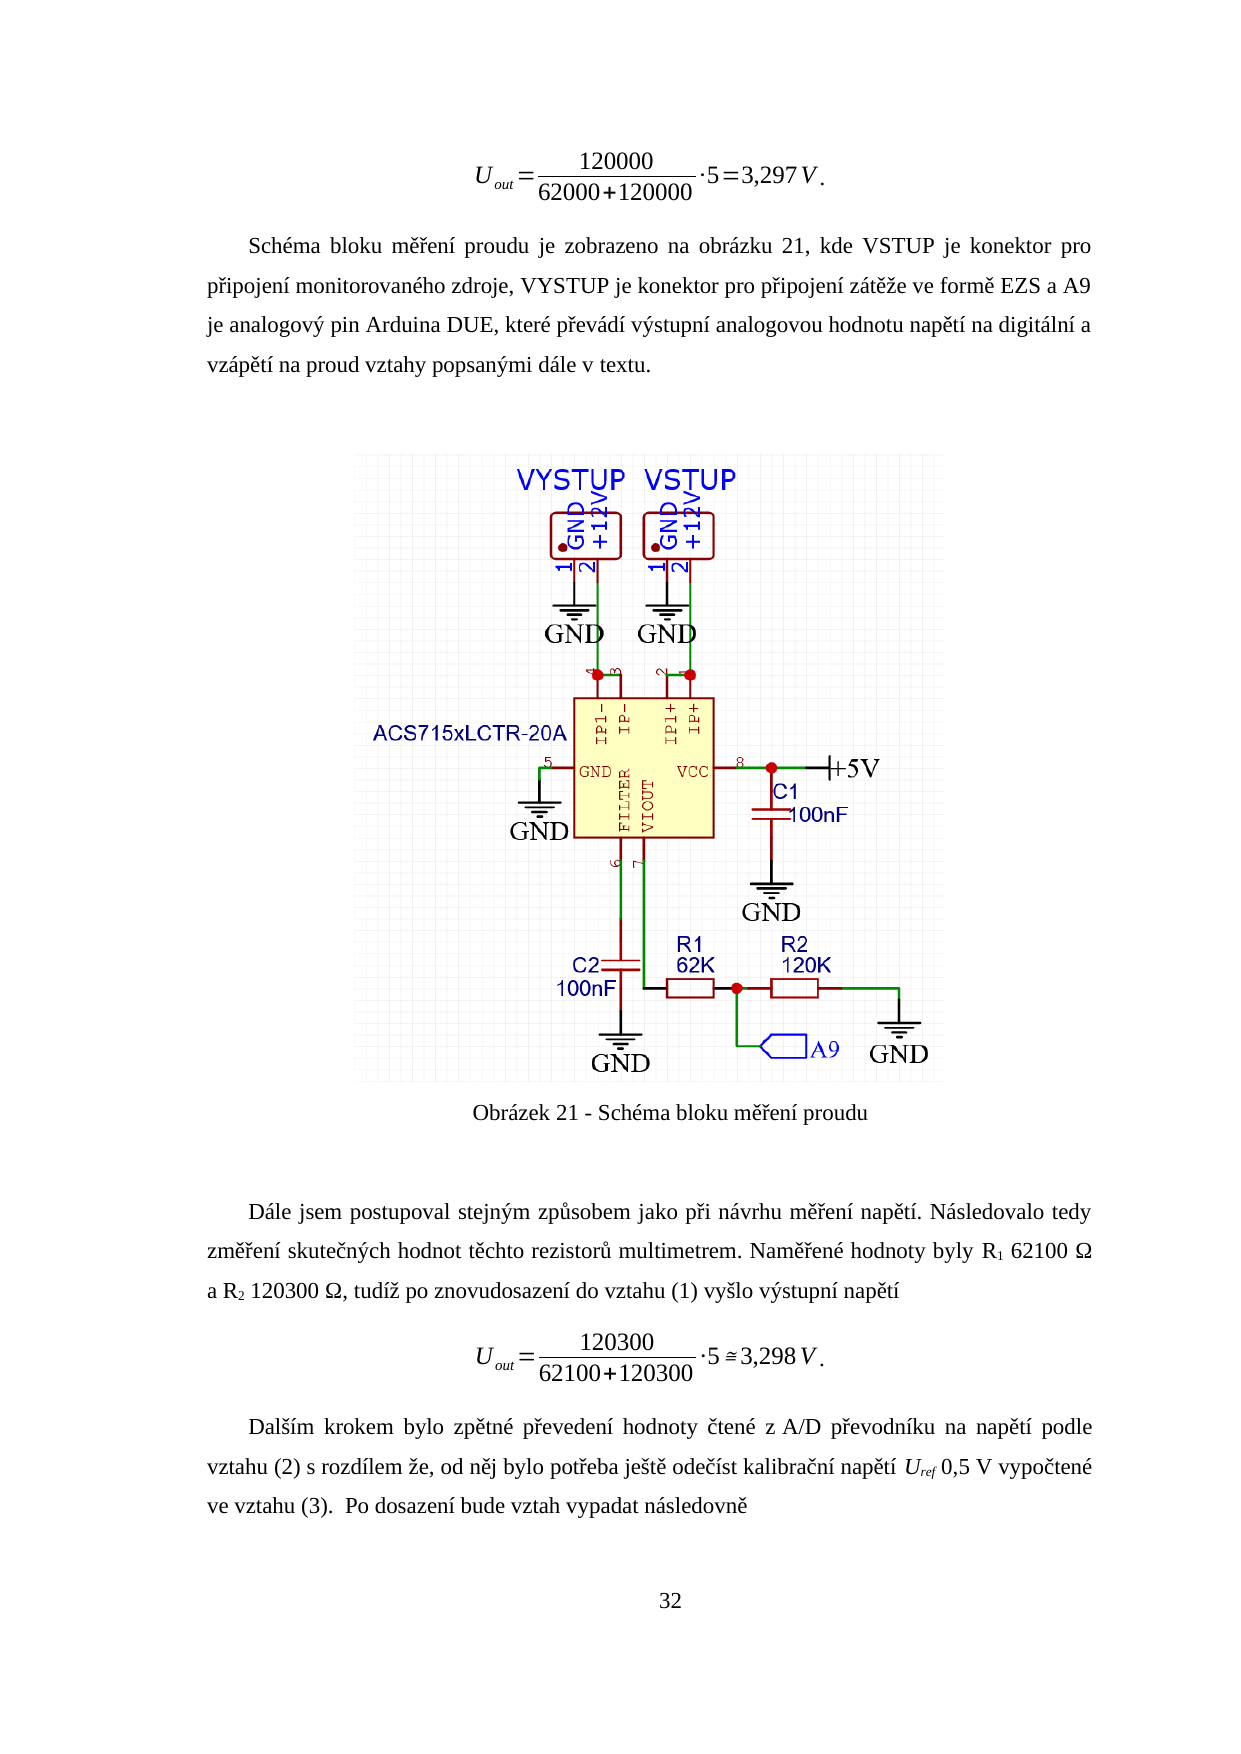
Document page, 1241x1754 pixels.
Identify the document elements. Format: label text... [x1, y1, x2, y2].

text . [207, 148, 1092, 207]
text . [207, 1329, 1092, 1388]
text Obrázek 21 - Schéma bloku měření proudu [207, 1098, 1092, 1125]
text Dále jsem postupoval stejným způsobem jako při návrhu měření napětí. Následovalo tedy změření skutečných hodnot těchto rezistorů multimetrem. Naměřené hodnoty byly R1 62100 Ω a R2 120300 Ω, tudíž po znovudosazení do vztahu (1) vyšlo výstupní napětí [207, 1198, 1092, 1303]
text Schéma bloku měření proudu je zobrazeno na obrázku 21, kde VSTUP je konektor pro připojení monitorovaného zdroje, VYSTUP je konektor pro připojení zátěže ve formě EZS a A9 je analogový pin Arduina DUE, které převádí výstupní analogovou hodnotu napětí na digitální a vzápětí na proud vztahy popsanými dále v textu. [207, 232, 1092, 377]
picture [354, 454, 945, 1082]
text Dalším krokem bylo zpětné převedení hodnoty čtené z A/D převodníku na napětí podle vztahu (2) s rozdílem že, od něj bylo potřeba ještě odečíst kalibrační napětí Uref 0,5 V vypočtené ve vztahu (3). Po dosazení bude vztah vypadat následovně [207, 1413, 1092, 1518]
